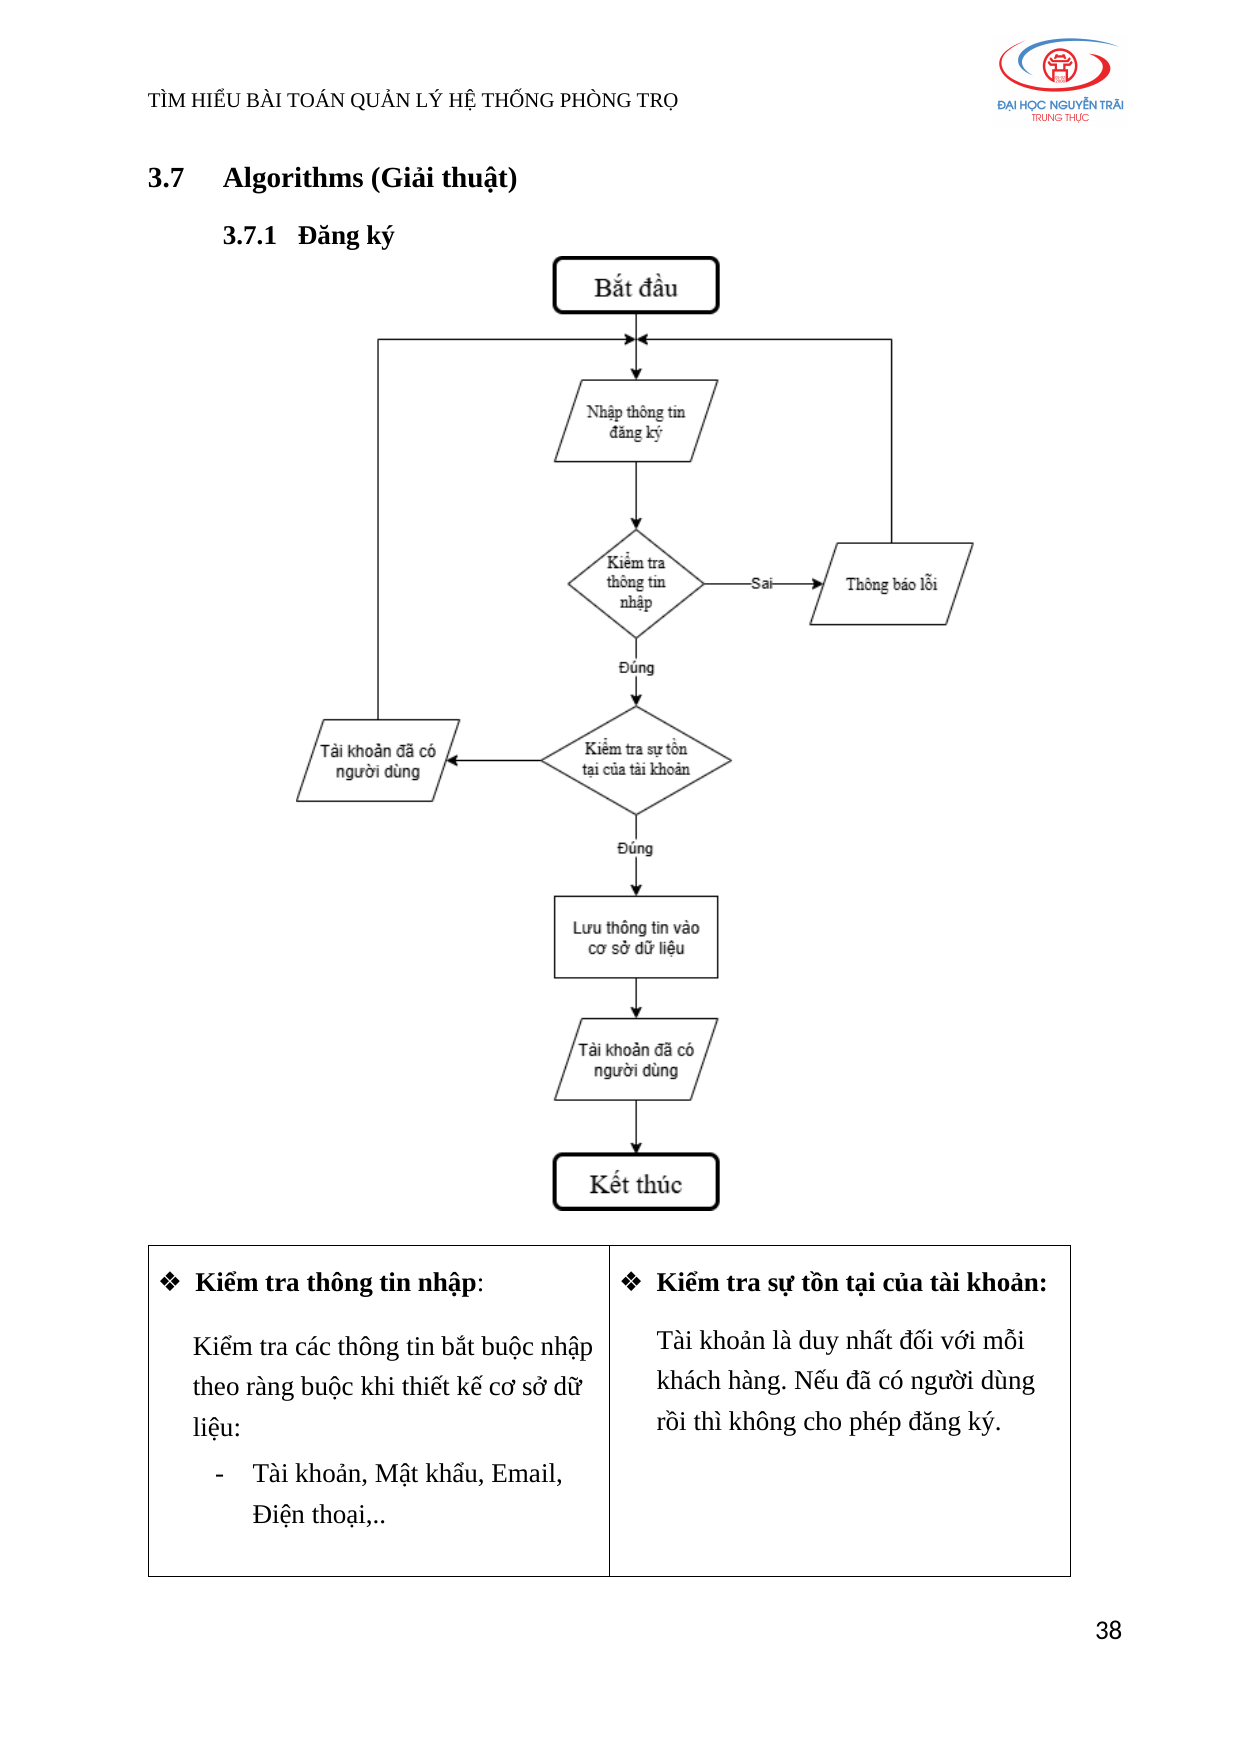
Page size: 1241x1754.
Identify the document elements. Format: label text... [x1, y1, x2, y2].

picture [991, 34, 1129, 127]
subtitle 3.7.1 Đăng ký [148, 219, 1122, 250]
picture [296, 256, 974, 1211]
table_header Kiểm tra sự tồn tại của tài khoản: Tài khoản là duy nhất đối với mỗi khách hàng. Nếu đã có người dùng rồi thì không cho phép đăng ký. [610, 1246, 1070, 1576]
subtitle 3.7 Algorithms (Giải thuật) [148, 160, 1122, 194]
table_header Kiểm tra thông tin nhập: Kiểm tra các thông tin bắt buộc nhập theo ràng buộc khi thiết kế cơ sở dữ liệu: Tài khoản, Mật khẩu, Email, Điện thoại,.. [149, 1246, 609, 1576]
